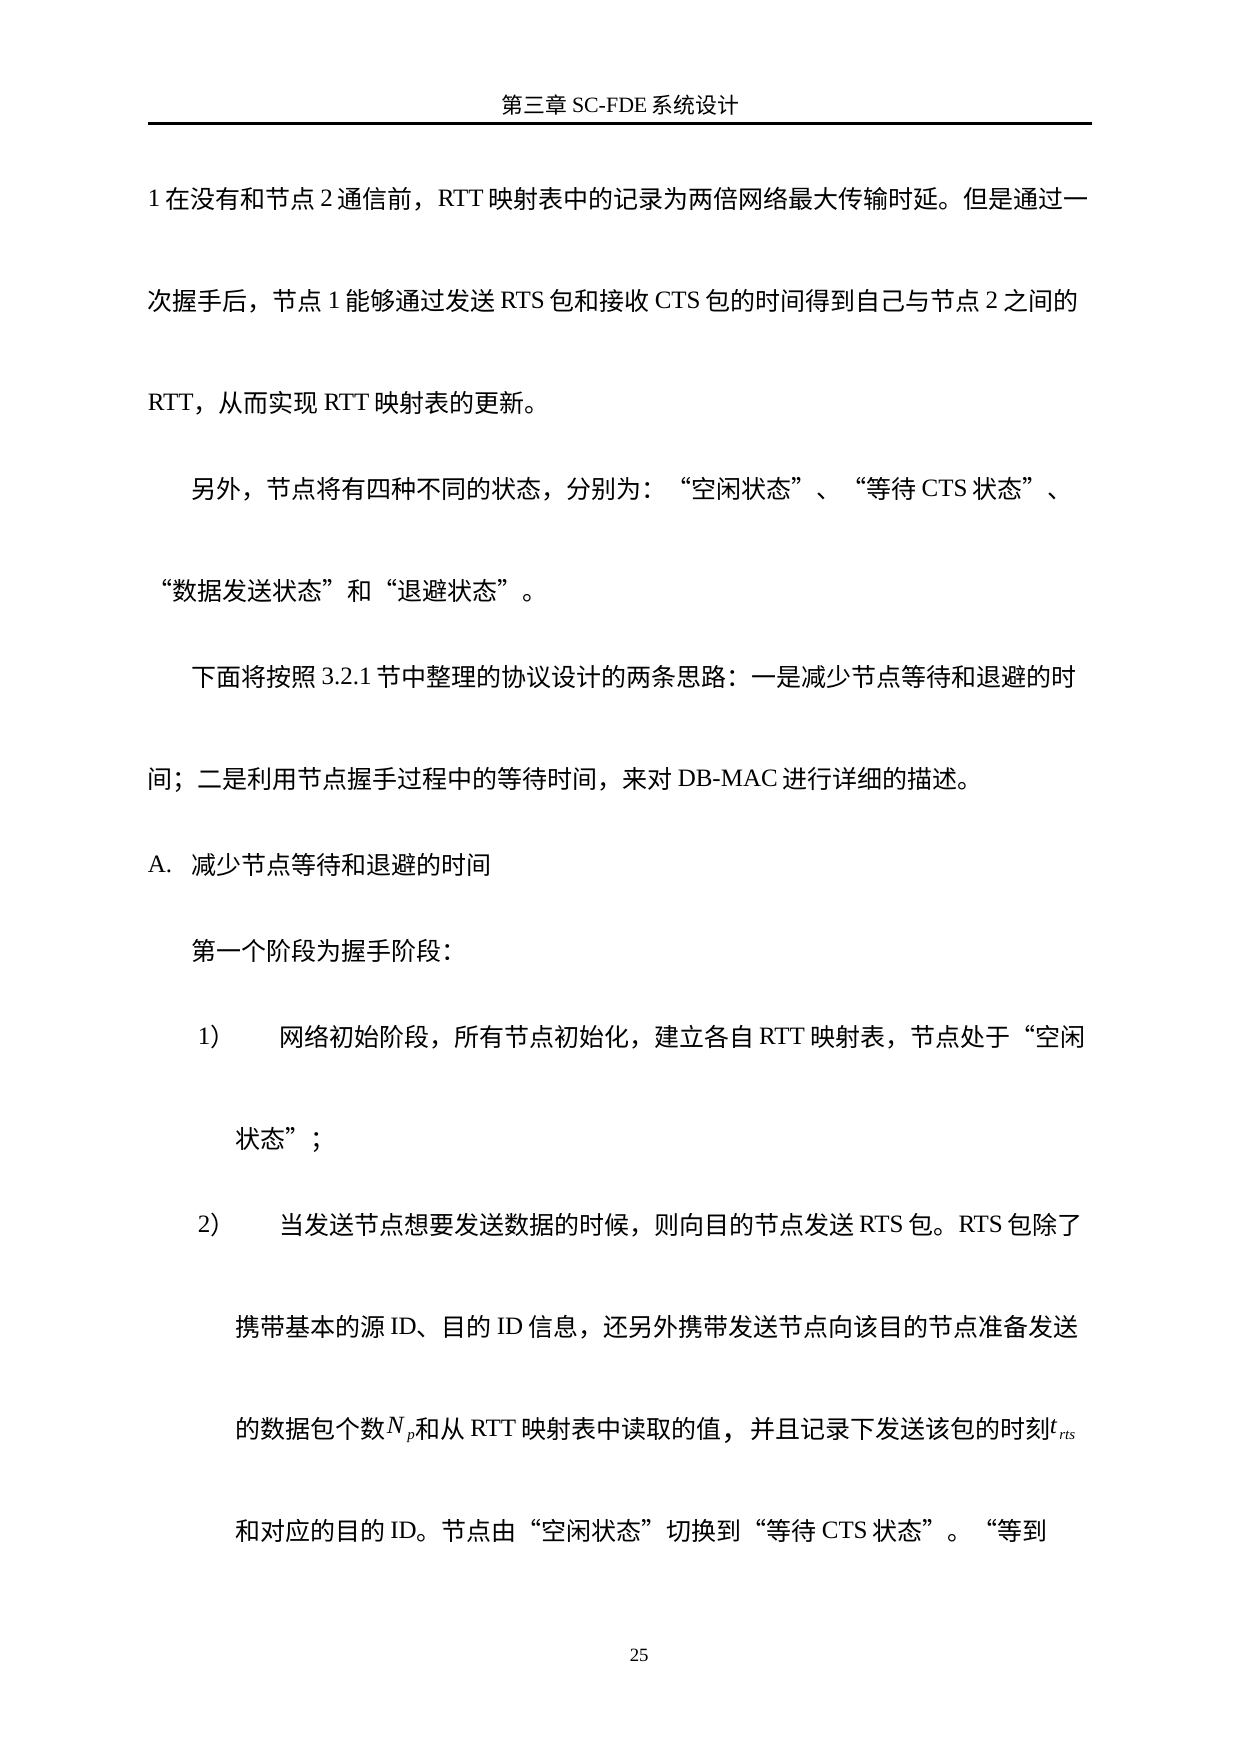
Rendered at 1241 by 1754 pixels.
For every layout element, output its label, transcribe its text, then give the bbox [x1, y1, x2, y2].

list 网络初始阶段，所有节点初始化，建立各自RTT映射表，节点处于“空闲状态”； [198, 1002, 1092, 1171]
text 下面将按照3.2.1节中整理的协议设计的两条思路：一是减少节点等待和退避的时间；二是利用节点握手过程中的等待时间，来对DB-MAC进行详细的描述。 [148, 642, 1092, 811]
text 另外，节点将有四种不同的状态，分别为：“空闲状态”、“等待CTS状态”、“数据发送状态”和“退避状态”。 [148, 454, 1092, 623]
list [198, 1189, 1092, 1563]
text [148, 164, 1092, 436]
text 第一个阶段为握手阶段： [148, 916, 1092, 983]
list 减少节点等待和退避的时间 [148, 829, 1092, 897]
